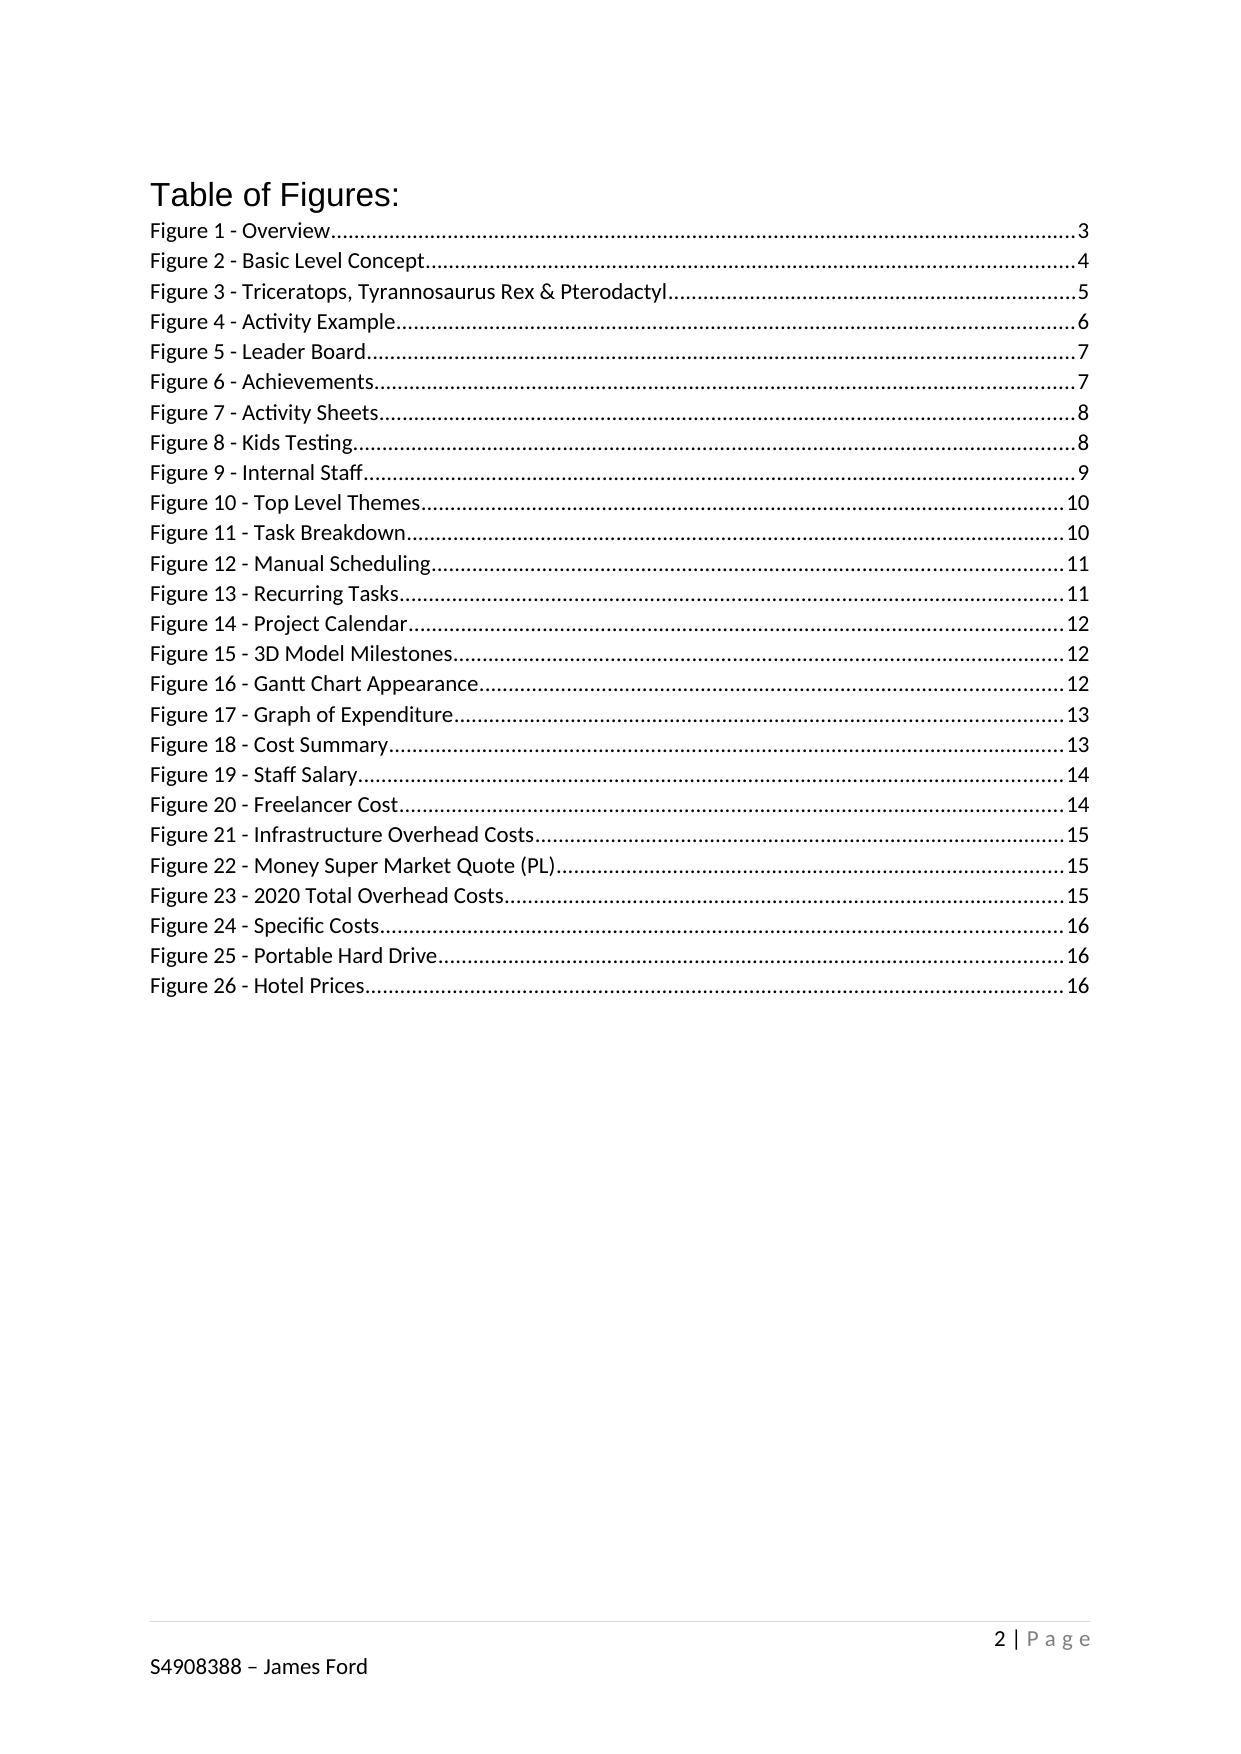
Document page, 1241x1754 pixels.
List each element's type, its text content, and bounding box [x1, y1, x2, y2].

text Figure 25 - Portable Hard Drive 16 [150, 941, 1090, 969]
subtitle Table of Figures: [150, 175, 1090, 213]
text Figure 24 - Specific Costs 16 [150, 911, 1090, 939]
text Figure 3 - Triceratops, Tyrannosaurus Rex & Pterodactyl 5 [150, 277, 1090, 305]
text Figure 1 - Overview 3 [150, 216, 1090, 244]
text Figure 17 - Graph of Expenditure 13 [150, 700, 1090, 728]
text Figure 16 - Gantt Chart Appearance 12 [150, 669, 1090, 698]
text Figure 26 - Hotel Prices 16 [150, 972, 1090, 1000]
text Figure 23 - 2020 Total Overhead Costs 15 [150, 881, 1090, 909]
text Figure 22 - Money Super Market Quote (PL) 15 [150, 851, 1090, 879]
text Figure 8 - Kids Testing 8 [150, 428, 1090, 456]
text Figure 6 - Achievements 7 [150, 367, 1090, 396]
text Figure 10 - Top Level Themes 10 [150, 488, 1090, 516]
text Figure 7 - Activity Sheets 8 [150, 398, 1090, 426]
text Figure 19 - Staff Salary 14 [150, 760, 1090, 788]
text Figure 13 - Recurring Tasks 11 [150, 579, 1090, 607]
text Figure 12 - Manual Scheduling 11 [150, 549, 1090, 577]
text Figure 14 - Project Calendar 12 [150, 609, 1090, 637]
text Figure 2 - Basic Level Concept 4 [150, 247, 1090, 275]
text Figure 15 - 3D Model Milestones 12 [150, 639, 1090, 667]
text Figure 9 - Internal Staff 9 [150, 458, 1090, 486]
text Figure 11 - Task Breakdown 10 [150, 518, 1090, 547]
text Figure 4 - Activity Example 6 [150, 307, 1090, 335]
text Figure 18 - Cost Summary 13 [150, 730, 1090, 758]
text Figure 20 - Freelancer Cost 14 [150, 790, 1090, 818]
text Figure 21 - Infrastructure Overhead Costs 15 [150, 821, 1090, 849]
text Figure 5 - Leader Board 7 [150, 337, 1090, 365]
